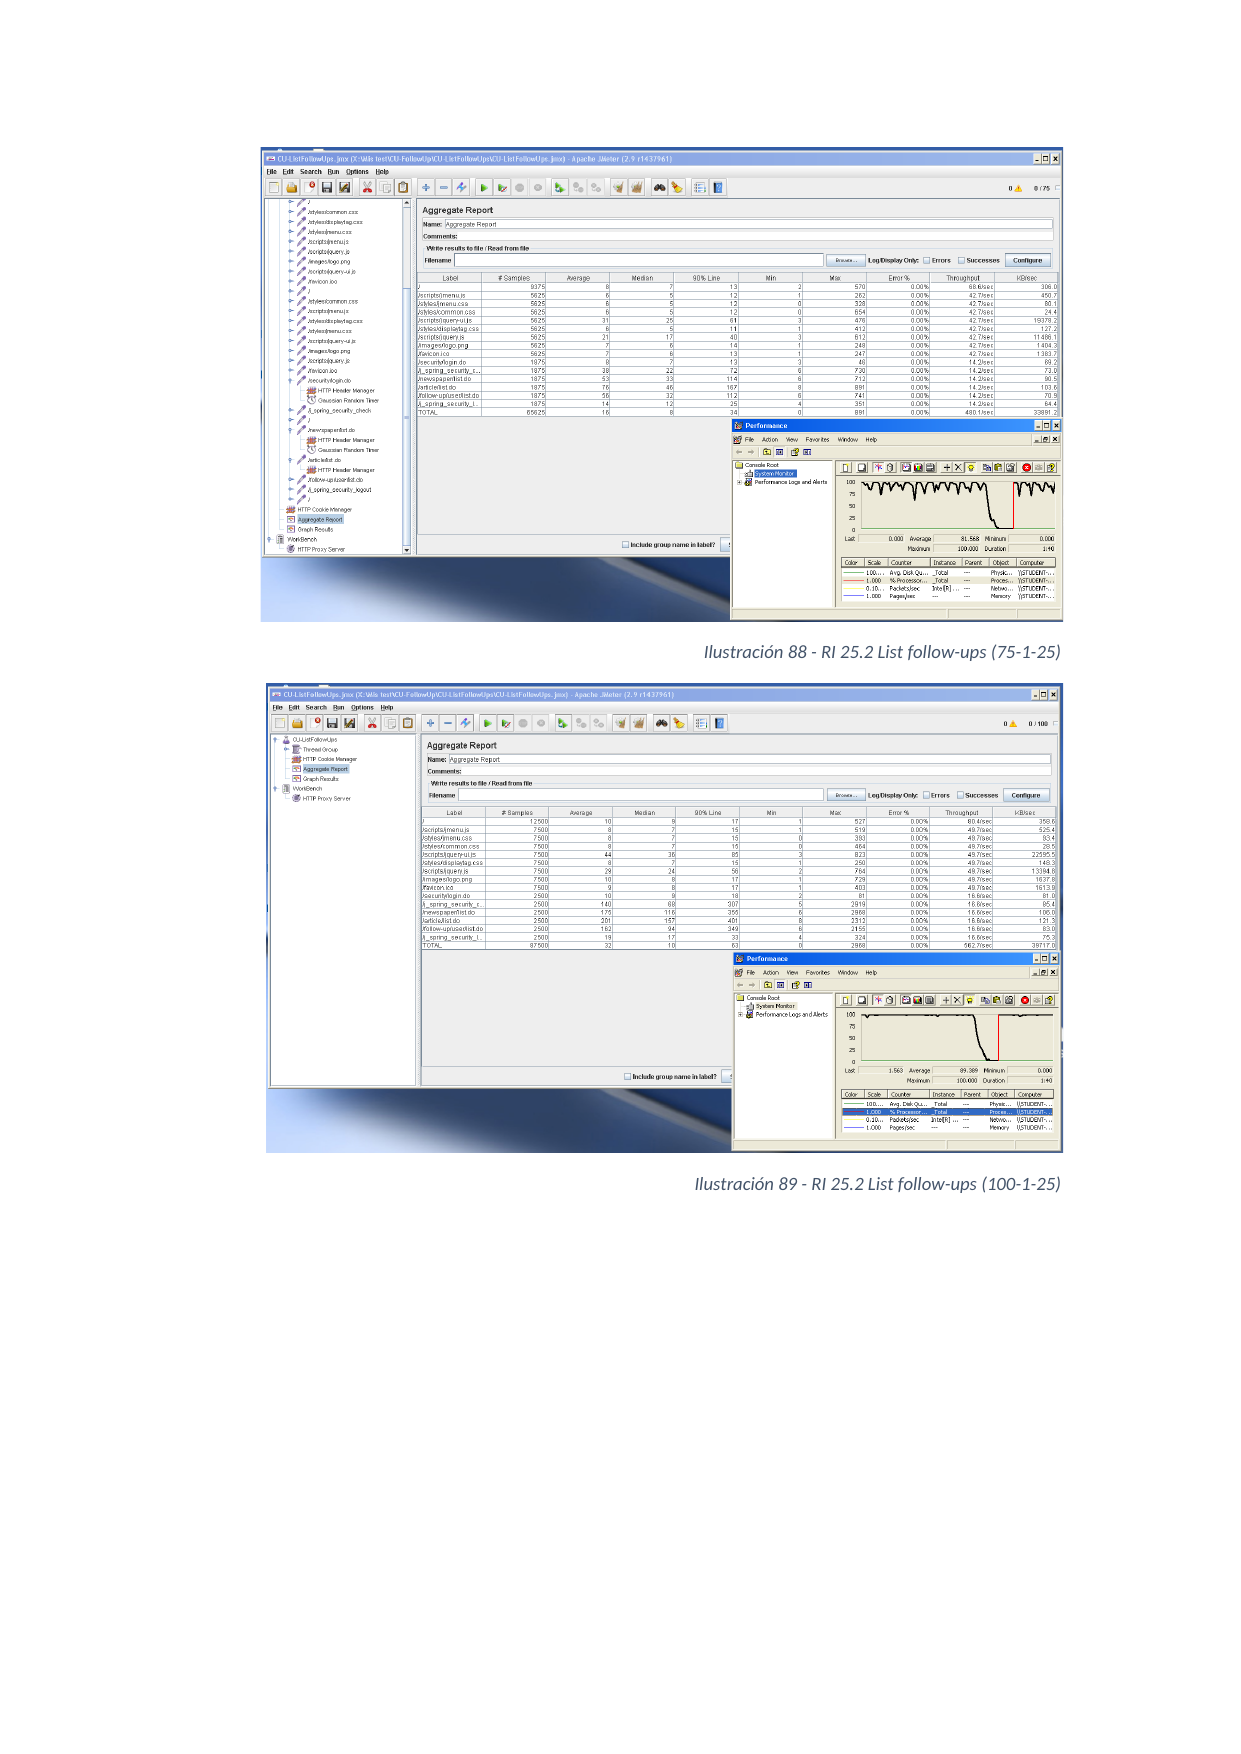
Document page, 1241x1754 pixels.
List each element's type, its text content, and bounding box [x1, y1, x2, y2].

picture [260, 147, 1064, 622]
picture [266, 683, 1064, 1153]
text Ilustración 88 - RI 25.2 List follow-ups (75-1-25) [177, 640, 1063, 663]
text Ilustración 89 - RI 25.2 List follow-ups (100-1-25) [177, 1172, 1063, 1195]
